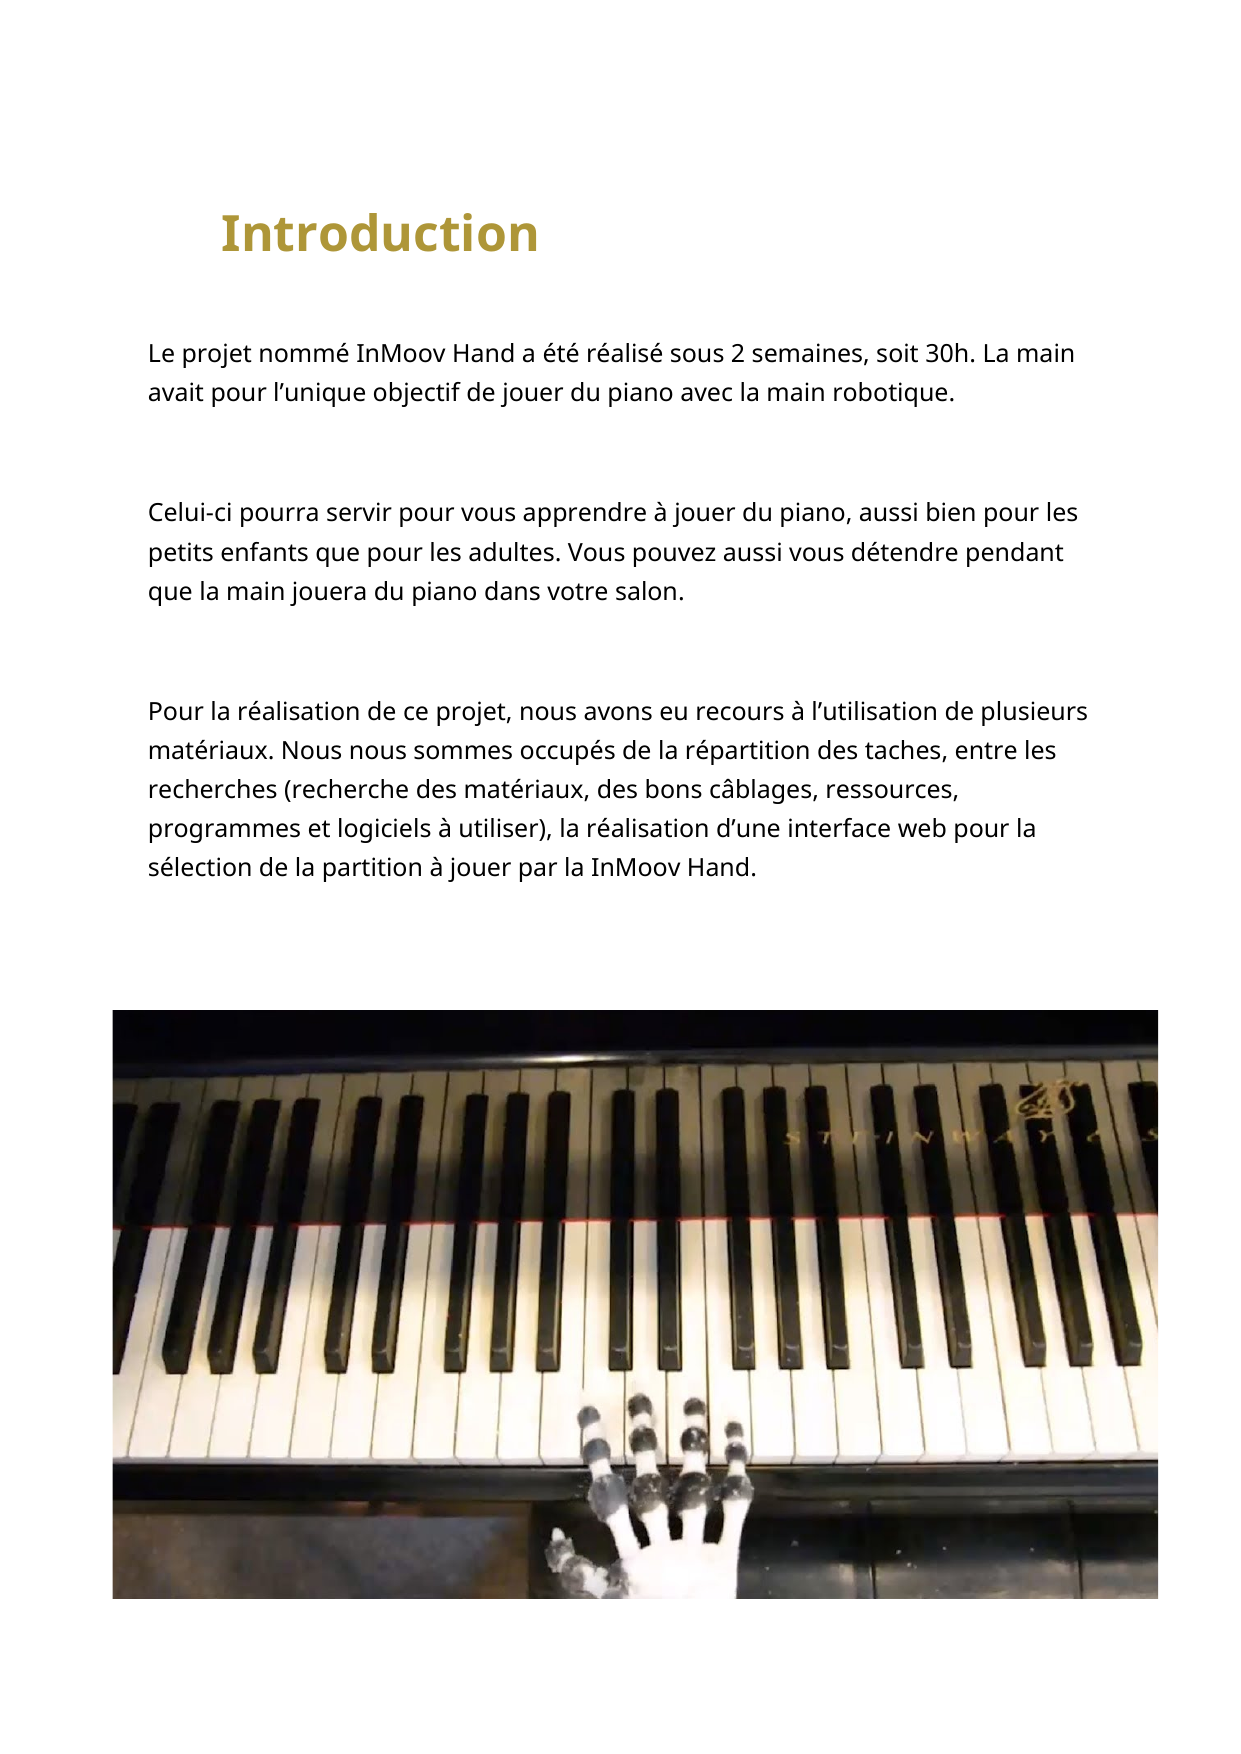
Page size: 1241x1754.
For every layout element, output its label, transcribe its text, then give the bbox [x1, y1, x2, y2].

subtitle Introduction [148, 198, 1093, 266]
picture [112, 1010, 1159, 1599]
text Le projet nommé InMoov Hand a été réalisé sous 2 semaines, soit 30h. La main avait pour l’unique objectif de jouer du piano avec la main robotique. [148, 336, 1093, 409]
text Pour la réalisation de ce projet, nous avons eu recours à l’utilisation de plusieurs matériaux. Nous nous sommes occupés de la répartition des taches, entre les recherches (recherche des matériaux, des bons câblages, ressources, programmes et logiciels à utiliser), la réalisation d’une interface web pour la sélection de la partition à jouer par la InMoov Hand. [148, 693, 1093, 884]
text Celui-ci pourra servir pour vous apprendre à jouer du piano, aussi bien pour les petits enfants que pour les adultes. Vous pouvez aussi vous détendre pendant que la main jouera du piano dans votre salon. [148, 495, 1093, 607]
